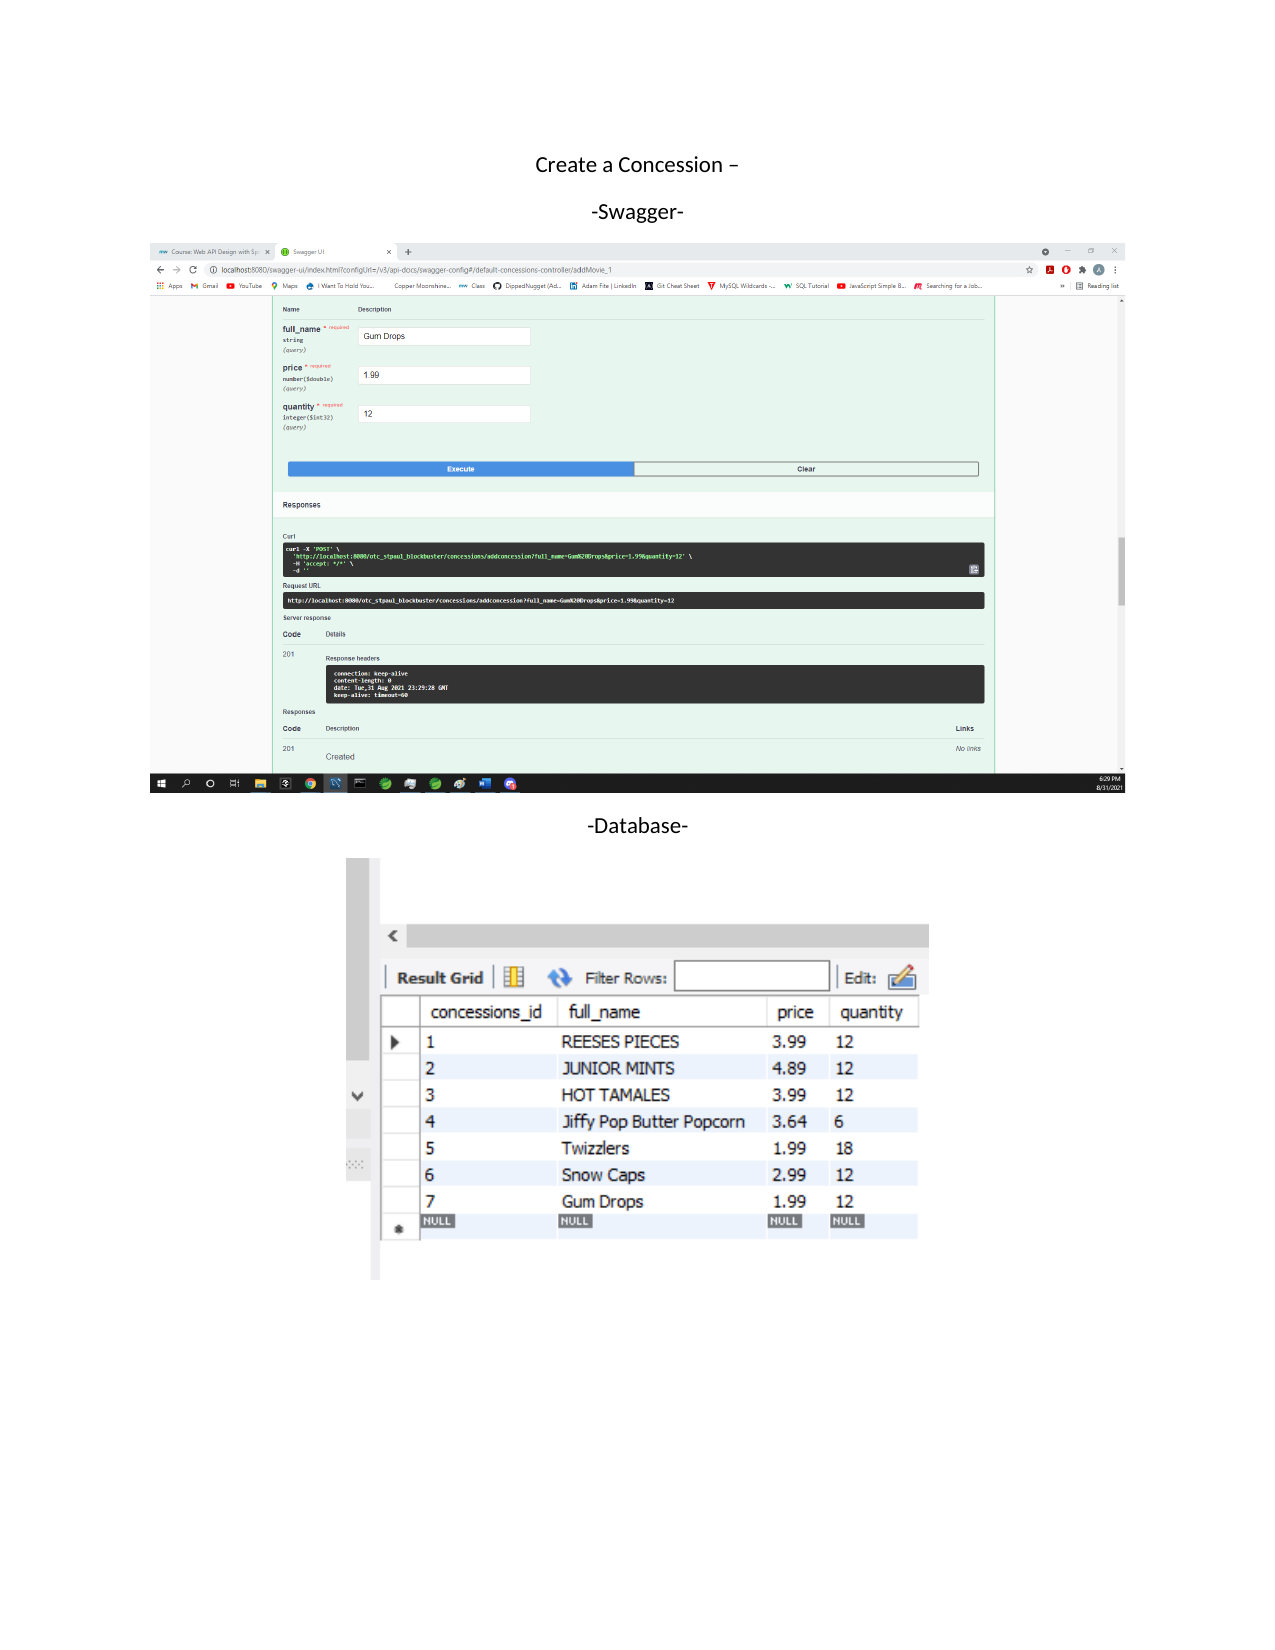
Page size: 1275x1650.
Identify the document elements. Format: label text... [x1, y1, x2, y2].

picture [346, 858, 929, 1280]
text -Database- [150, 811, 1125, 839]
picture [150, 243, 1125, 793]
text Create a Concession – [150, 150, 1125, 178]
text -Swagger- [150, 197, 1125, 225]
